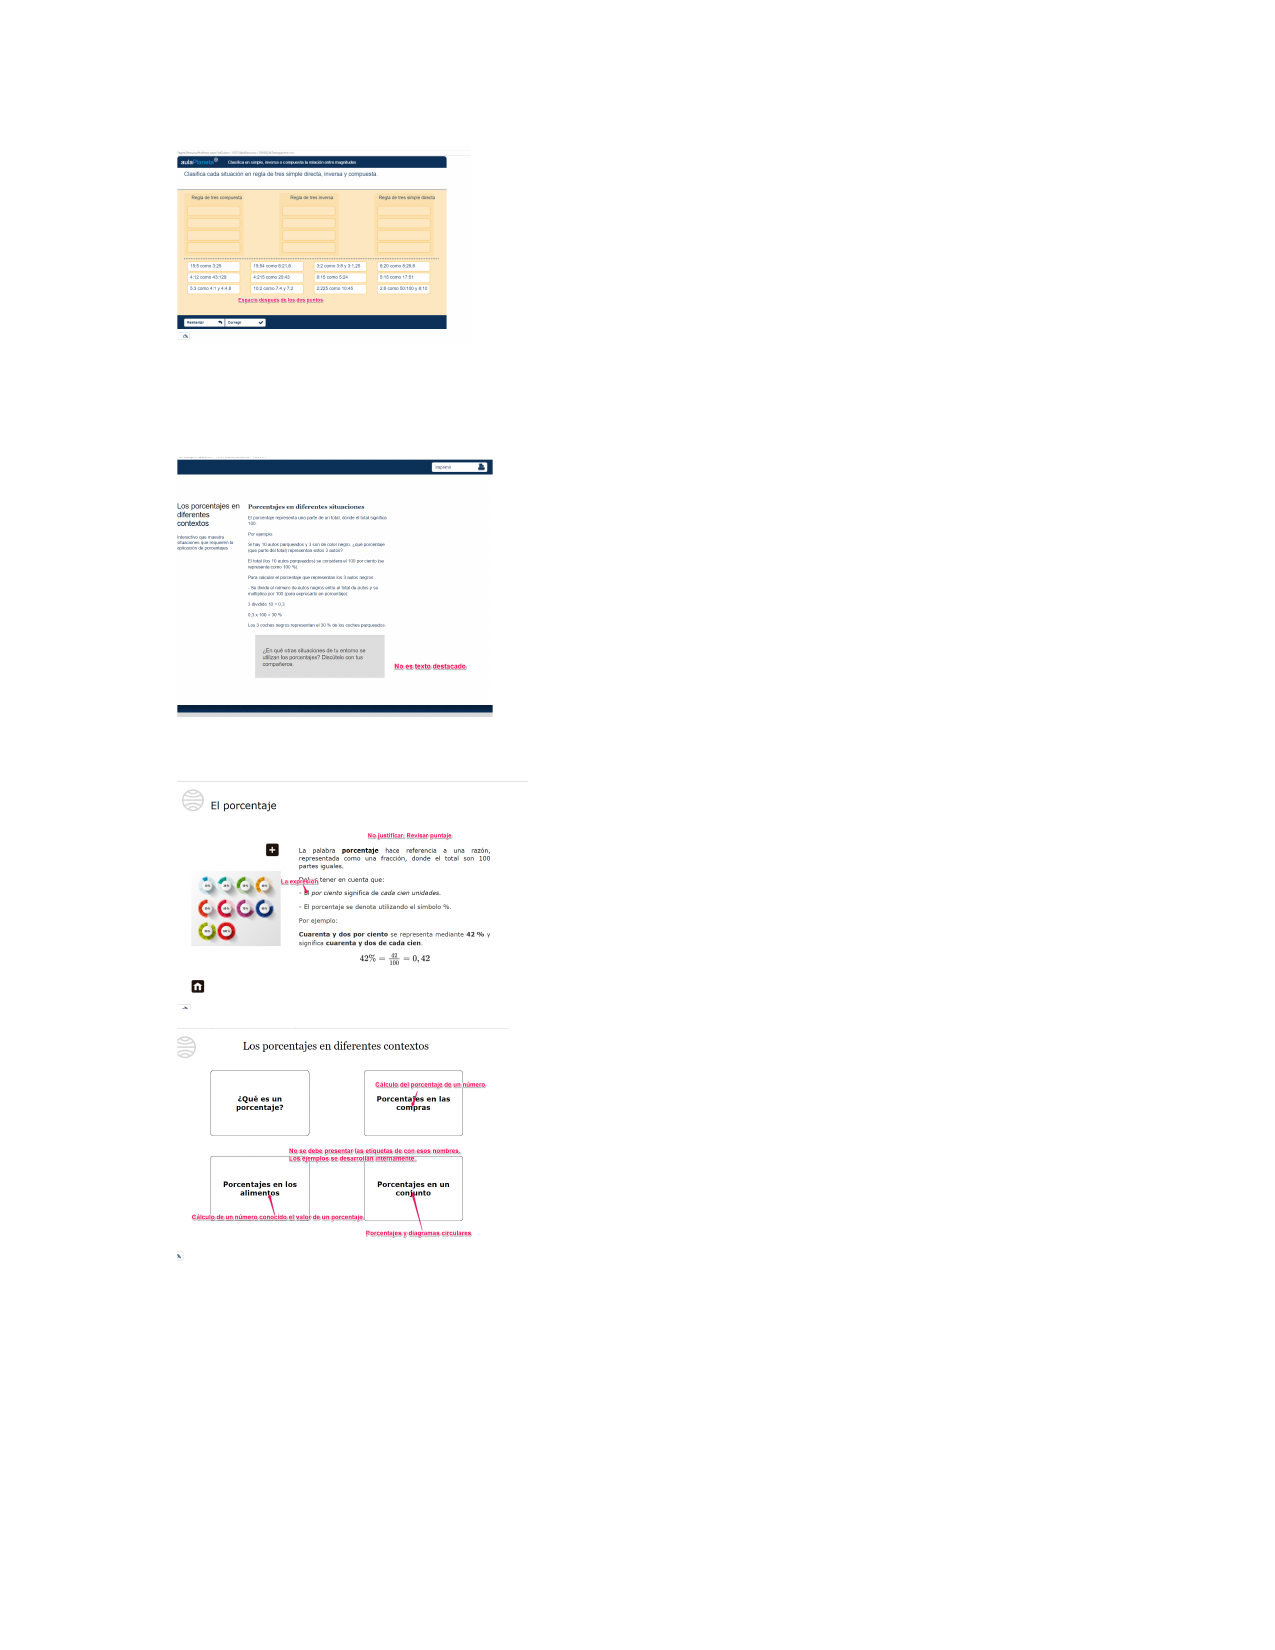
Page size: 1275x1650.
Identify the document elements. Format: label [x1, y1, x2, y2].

picture [177, 457, 493, 717]
picture [177, 1027, 509, 1271]
picture [177, 147, 471, 345]
picture [177, 781, 529, 1009]
